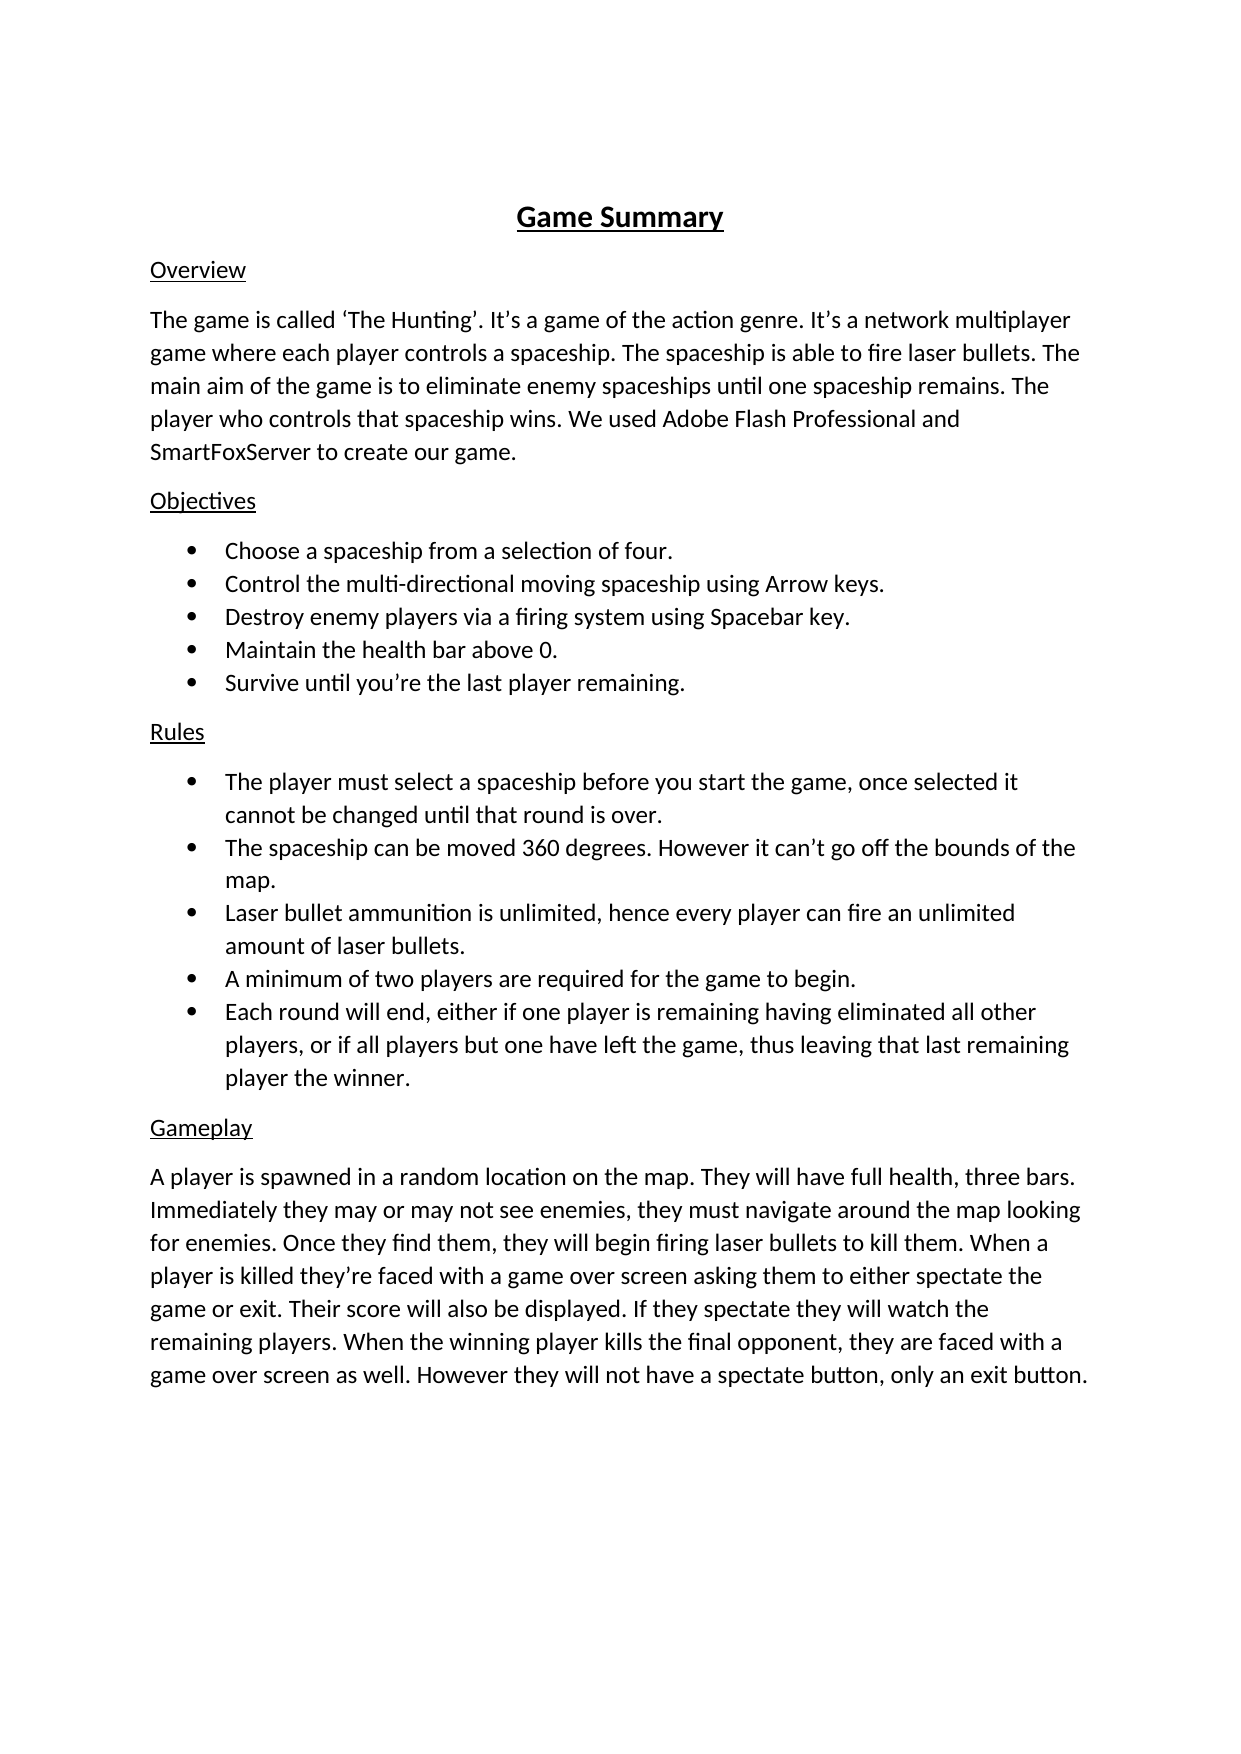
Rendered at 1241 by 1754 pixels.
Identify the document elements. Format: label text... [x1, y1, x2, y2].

list Choose a spaceship from a selection of four. [187, 535, 1090, 566]
list Maintain the health bar above 0. [187, 634, 1090, 664]
list Control the multi-directional moving spaceship using Arrow keys. [187, 568, 1090, 598]
list Each round will end, either if one player is remaining having eliminated all other players, or if all players but one have left the game, thus leaving that last remaining player the winner. [187, 996, 1090, 1093]
text A player is spawned in a random location on the map. They will have full health, three bars. Immediately they may or may not see enemies, they must navigate around the map looking for enemies. Once they find them, they will begin firing laser bullets to kill them. When a player is killed they’re faced with a game over screen asking them to either spectate the game or exit. Their score will also be displayed. If they spectate they will watch the remaining players. When the winning player kills the final opponent, they are faced with a game over screen as well. However they will not have a spectate button, only an exit button. [150, 1161, 1090, 1389]
text Game Summary [150, 197, 1090, 235]
list Destroy enemy players via a firing system using Spacebar key. [187, 601, 1090, 631]
text Overview [150, 255, 1090, 285]
list Laser bullet ammunition is unlimited, hence every player can fire an unlimited amount of laser bullets. [187, 898, 1090, 961]
list The player must select a spaceship before you start the game, once selected it cannot be changed until that round is over. [187, 766, 1090, 829]
list A minimum of two players are required for the game to begin. [187, 963, 1090, 994]
text Gameplay [150, 1112, 1090, 1142]
text Rules [150, 716, 1090, 747]
list Survive until you’re the last player remaining. [187, 667, 1090, 697]
list The spaceship can be moved 360 degrees. However it can’t go off the bounds of the map. [187, 832, 1090, 895]
text Objectives [150, 486, 1090, 516]
text The game is called ‘The Hunting’. It’s a game of the action genre. It’s a network multiplayer game where each player controls a spaceship. The spaceship is able to fire laser bullets. The main aim of the game is to eliminate enemy spaceships until one spaceship remains. The player who controls that spaceship wins. We used Adobe Flash Professional and SmartFoxServer to create our game. [150, 304, 1090, 466]
